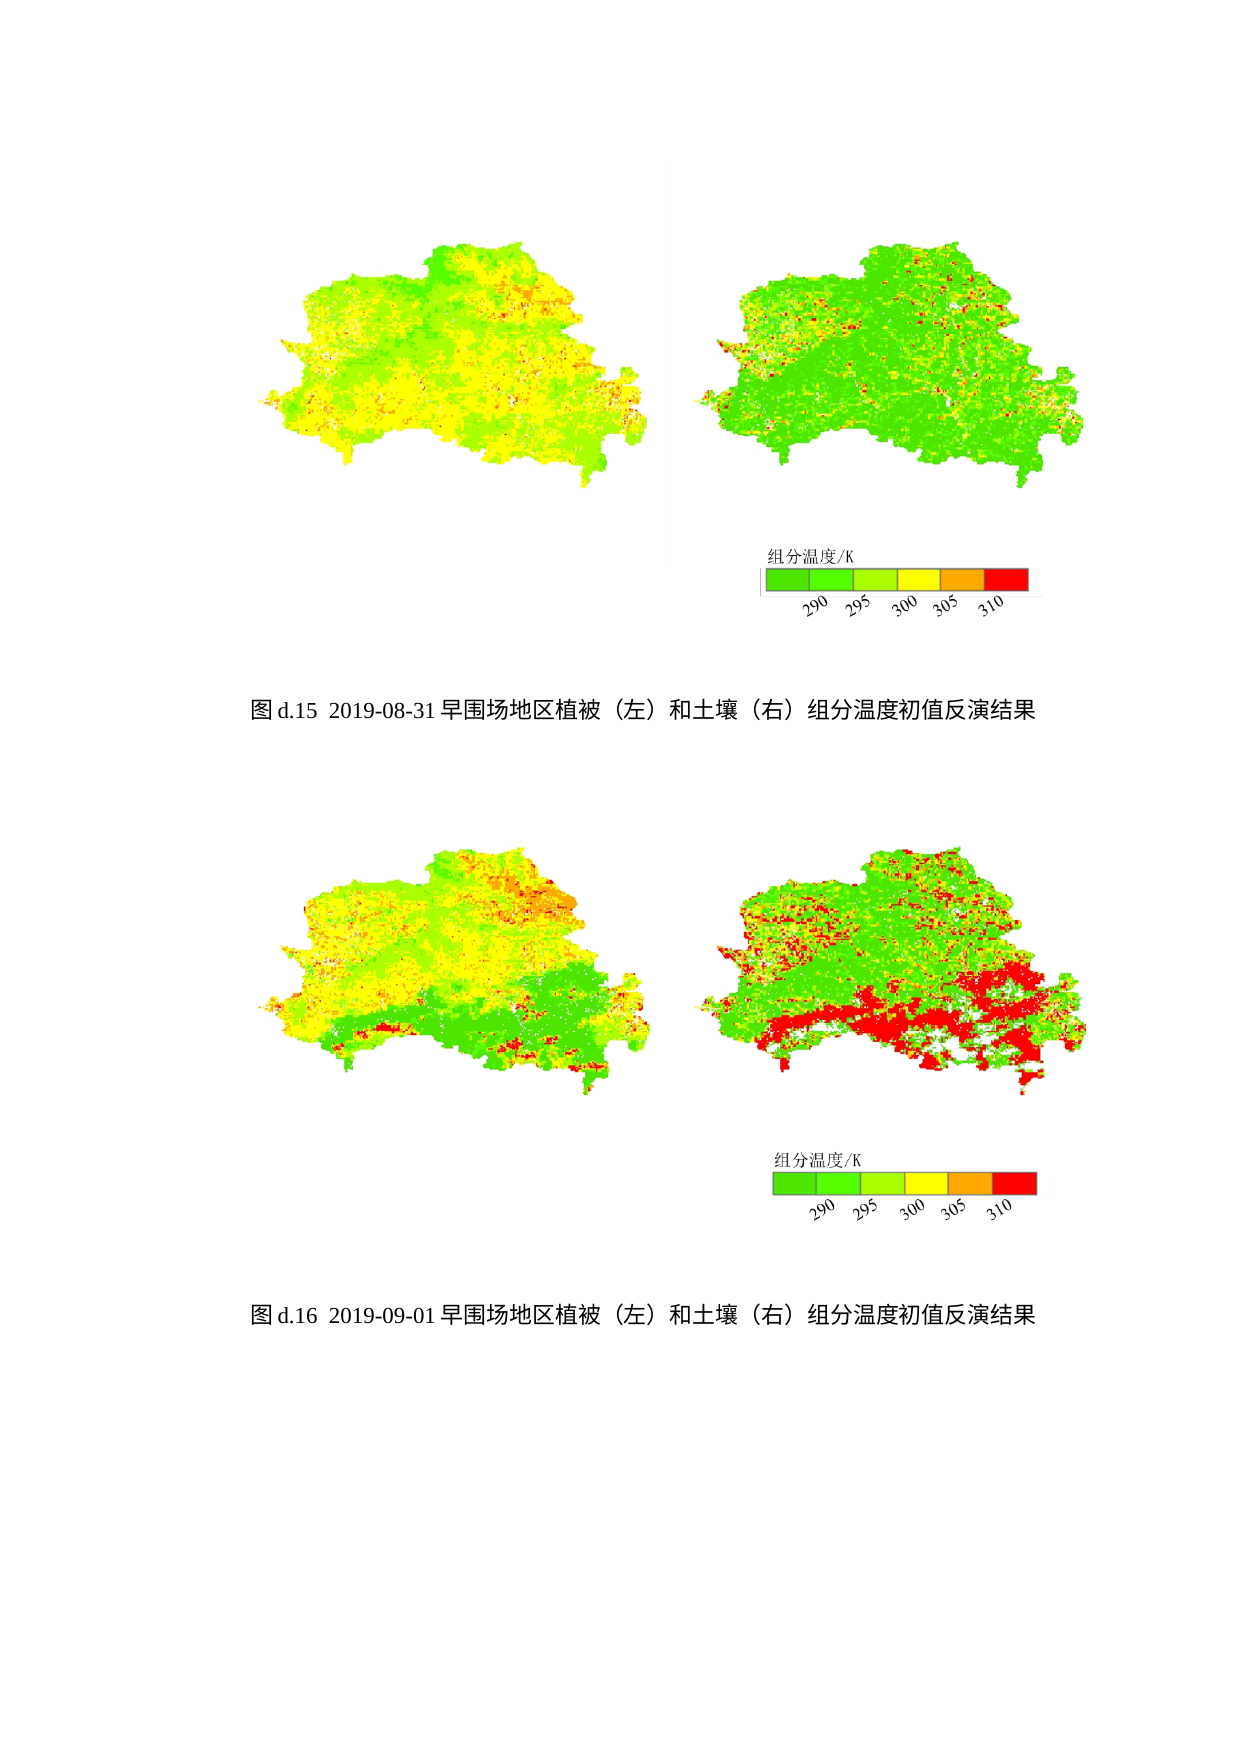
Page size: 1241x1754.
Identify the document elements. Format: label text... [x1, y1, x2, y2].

picture [237, 766, 1108, 1239]
picture [237, 162, 1105, 635]
text 图d.15 2019-08-31早围场地区植被（左）和土壤（右）组分温度初值反演结果 [187, 676, 1053, 741]
text 图d.16 2019-09-01早围场地区植被（左）和土壤（右）组分温度初值反演结果 [187, 1281, 1053, 1346]
